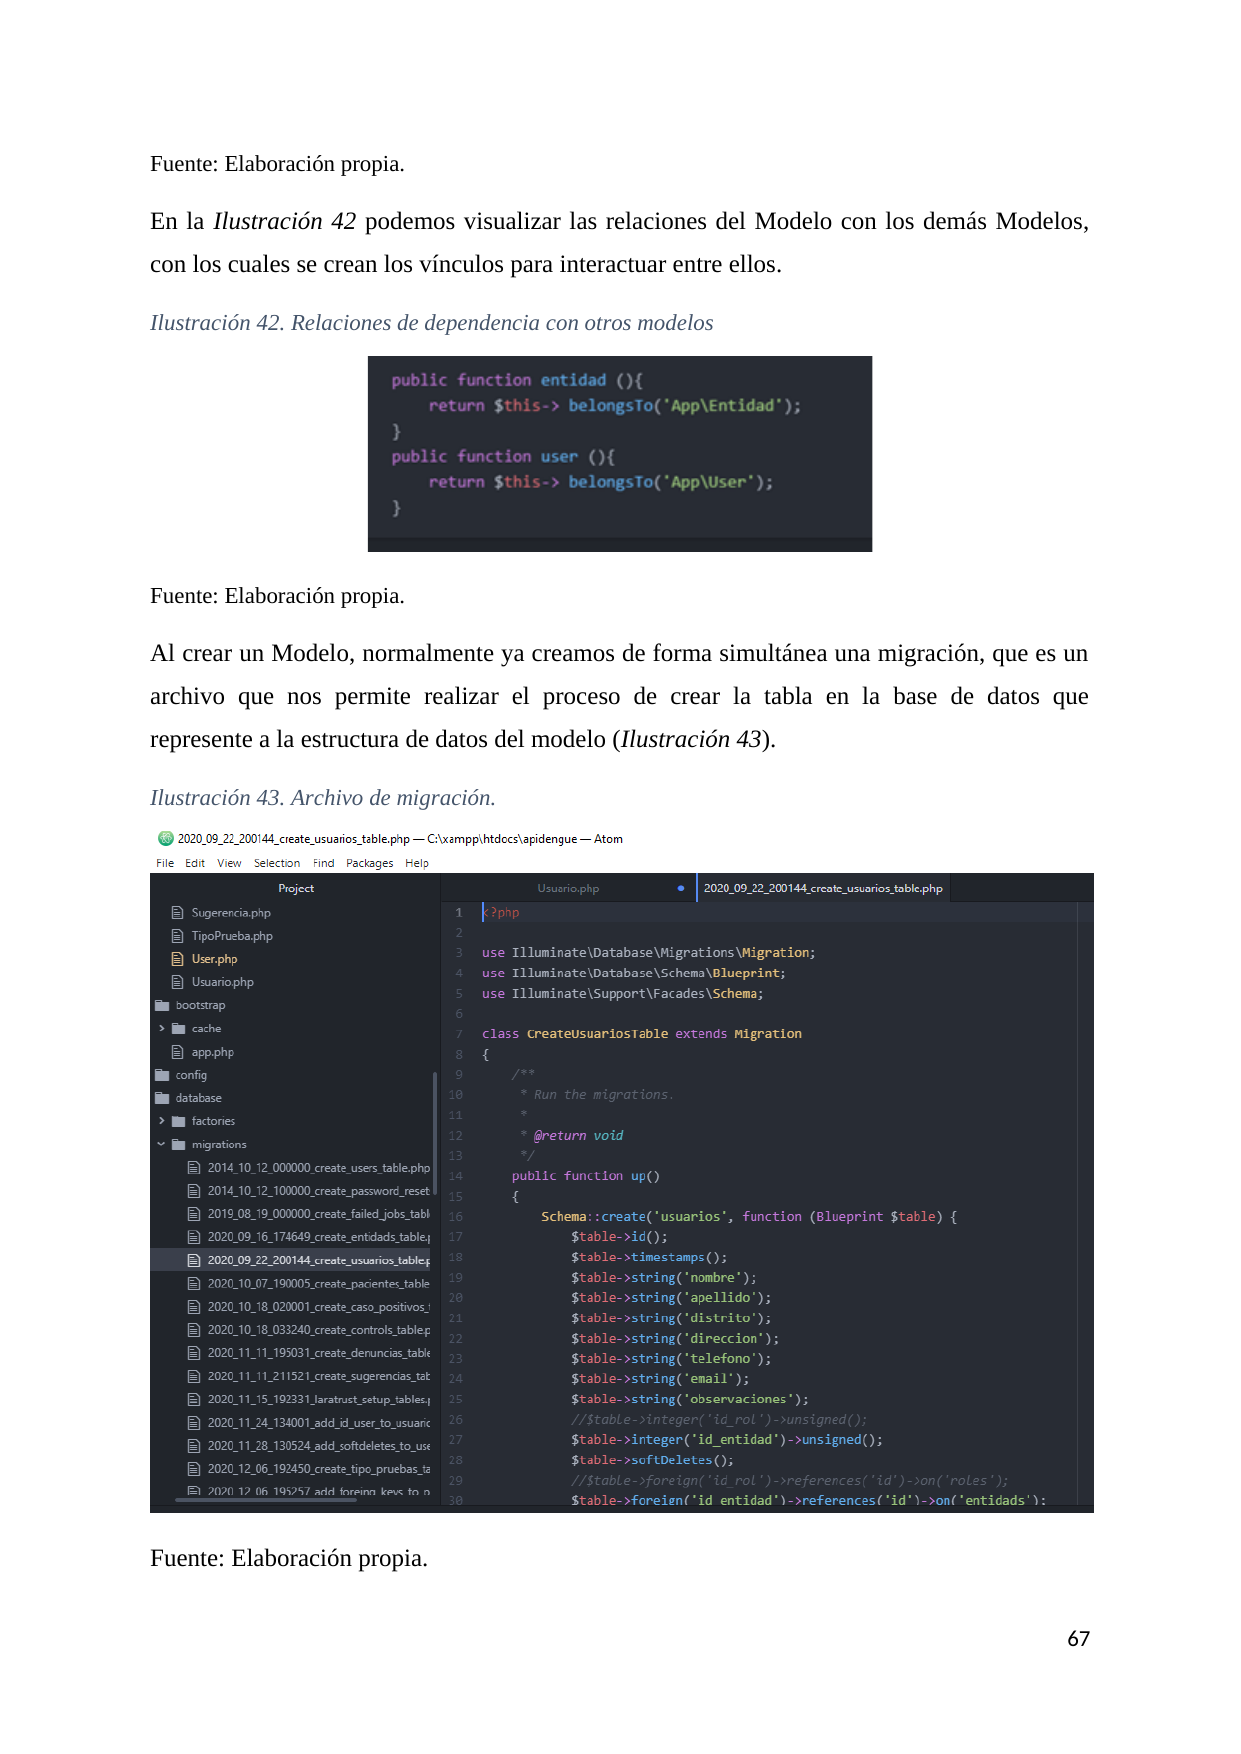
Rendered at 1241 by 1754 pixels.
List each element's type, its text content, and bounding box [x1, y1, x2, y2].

text Fuente: Elaboración propia. [150, 582, 1090, 608]
text En la Ilustración 42 podemos visualizar las relaciones del Modelo con los demás Modelos, con los cuales se crean los vínculos para interactuar entre ellos. [150, 206, 1090, 278]
text Al crear un Modelo, normalmente ya creamos de forma simultánea una migración, que es un archivo que nos permite realizar el proceso de crear la tabla en la base de datos que represente a la estructura de datos del modelo (Ilustración 43). [150, 638, 1090, 753]
text Ilustración 43. Archivo de migración. [150, 784, 1090, 811]
text Ilustración 42. Relaciones de dependencia con otros modelos [150, 309, 1090, 335]
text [150, 150, 1090, 176]
picture [367, 356, 873, 552]
picture [150, 831, 1094, 1513]
text Fuente: Elaboración propia. [150, 1543, 1090, 1572]
